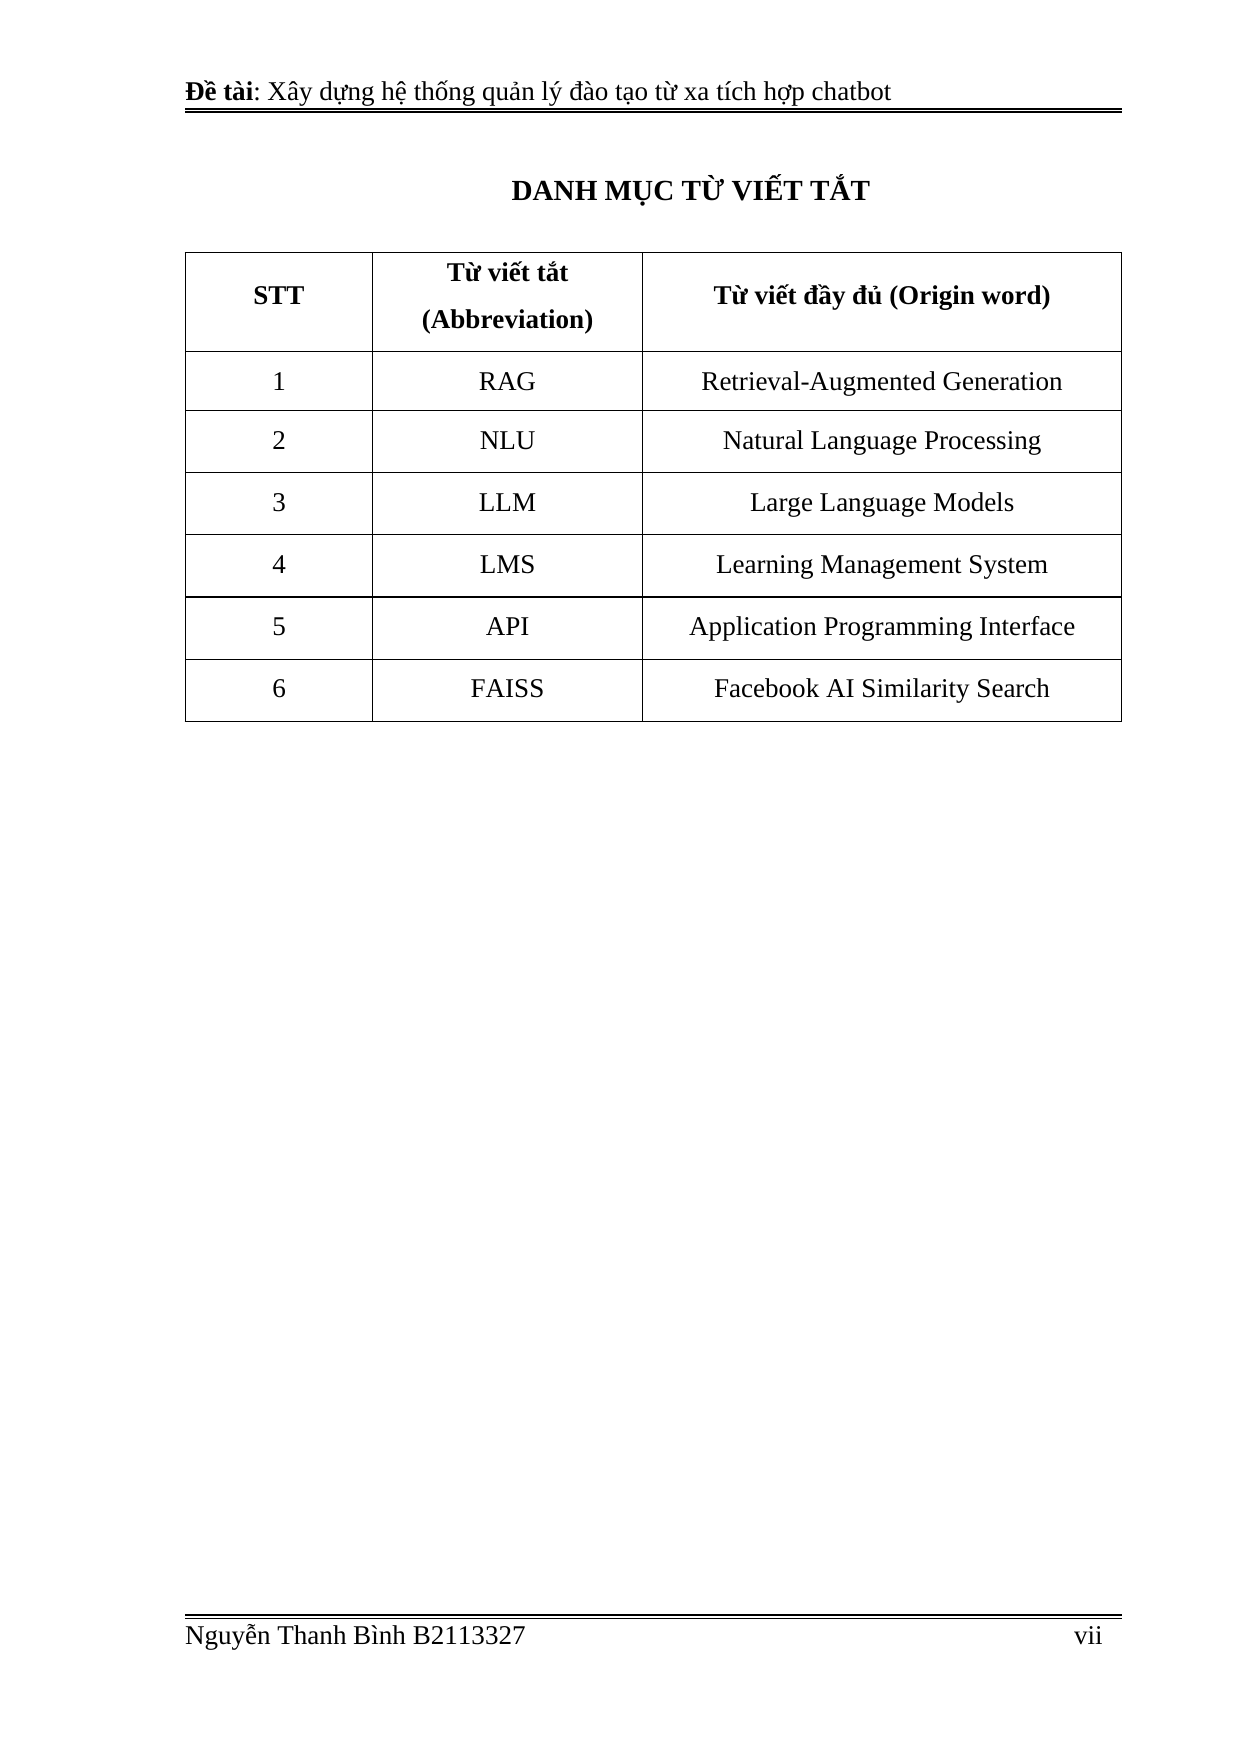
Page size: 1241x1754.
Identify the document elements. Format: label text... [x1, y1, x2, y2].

table_cell Learning Management System [643, 535, 1121, 596]
table_cell RAG [373, 352, 642, 410]
table_cell 3 [186, 473, 372, 534]
table_header STT [186, 253, 372, 351]
table_cell Natural Language Processing [643, 411, 1121, 472]
table_cell Application Programming Interface [643, 598, 1121, 658]
subtitle DANH MỤC TỪ VIẾT TẮT [185, 173, 1122, 206]
table_cell Large Language Models [643, 473, 1121, 534]
table_header Từ viết tắt (Abbreviation) [373, 253, 642, 351]
table_cell Facebook AI Similarity Search [643, 660, 1121, 721]
table_cell 1 [186, 352, 372, 410]
table_cell NLU [373, 411, 642, 472]
table_cell LLM [373, 473, 642, 534]
table_cell 2 [186, 411, 372, 472]
table_cell 6 [186, 660, 372, 721]
table_cell FAISS [373, 660, 642, 721]
table_cell LMS [373, 535, 642, 596]
table_cell 5 [186, 598, 372, 658]
table_header Từ viết đầy đủ (Origin word) [643, 253, 1121, 351]
table_cell API [373, 598, 642, 658]
table_cell 4 [186, 535, 372, 596]
table_cell Retrieval-Augmented Generation [643, 352, 1121, 410]
